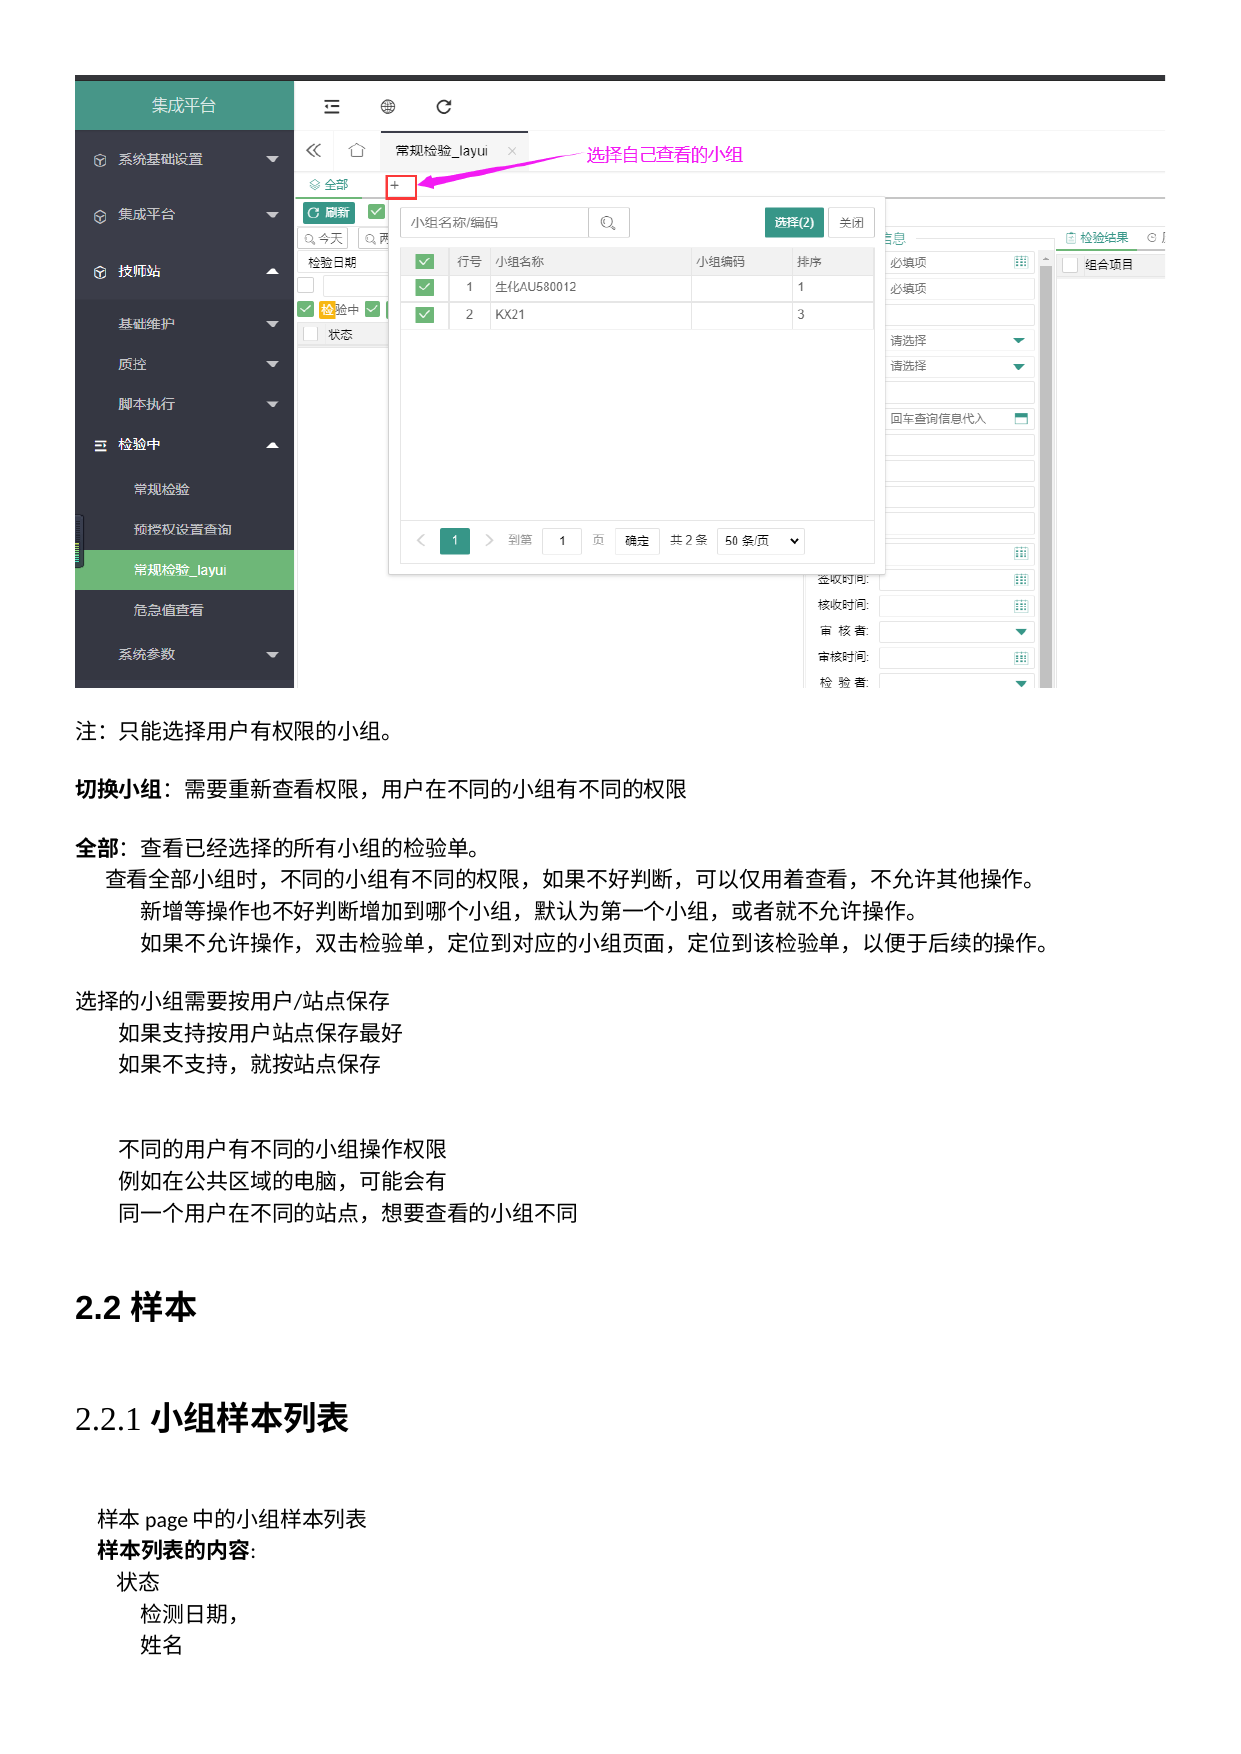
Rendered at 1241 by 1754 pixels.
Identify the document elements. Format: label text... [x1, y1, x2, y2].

picture [75, 75, 1166, 688]
text 全部：查看已经选择的所有小组的检验单。 [75, 831, 1165, 862]
subtitle 小组样本列表 [75, 1391, 1165, 1440]
text 同一个用户在不同的站点，想要查看的小组不同 [75, 1196, 1165, 1227]
text 姓名 [75, 1628, 1165, 1660]
text 状态 [75, 1565, 1165, 1597]
text 注：只能选择用户有权限的小组。 [75, 714, 1165, 746]
text 样本列表的内容: [75, 1533, 1165, 1565]
text 新增等操作也不好判断增加到哪个小组，默认为第一个小组，或者就不允许操作。 [75, 894, 1165, 926]
text 如果不允许操作，双击检验单，定位到对应的小组页面，定位到该检验单，以便于后续的操作。 [75, 926, 1165, 957]
text 切换小组：需要重新查看权限，用户在不同的小组有不同的权限 [75, 772, 1165, 804]
text 样本page中的小组样本列表 [75, 1502, 1165, 1533]
text 如果支持按用户站点保存最好 [75, 1016, 1165, 1047]
text 查看全部小组时，不同的小组有不同的权限，如果不好判断，可以仅用着查看，不允许其他操作。 [75, 862, 1165, 894]
text 如果不支持，就按站点保存 [75, 1047, 1165, 1079]
text 选择的小组需要按用户/站点保存 [75, 984, 1165, 1016]
text 例如在公共区域的电脑，可能会有 [75, 1164, 1165, 1196]
subtitle 样本 [75, 1281, 1165, 1329]
text 不同的用户有不同的小组操作权限 [75, 1132, 1165, 1164]
text 检测日期， [75, 1597, 1165, 1628]
